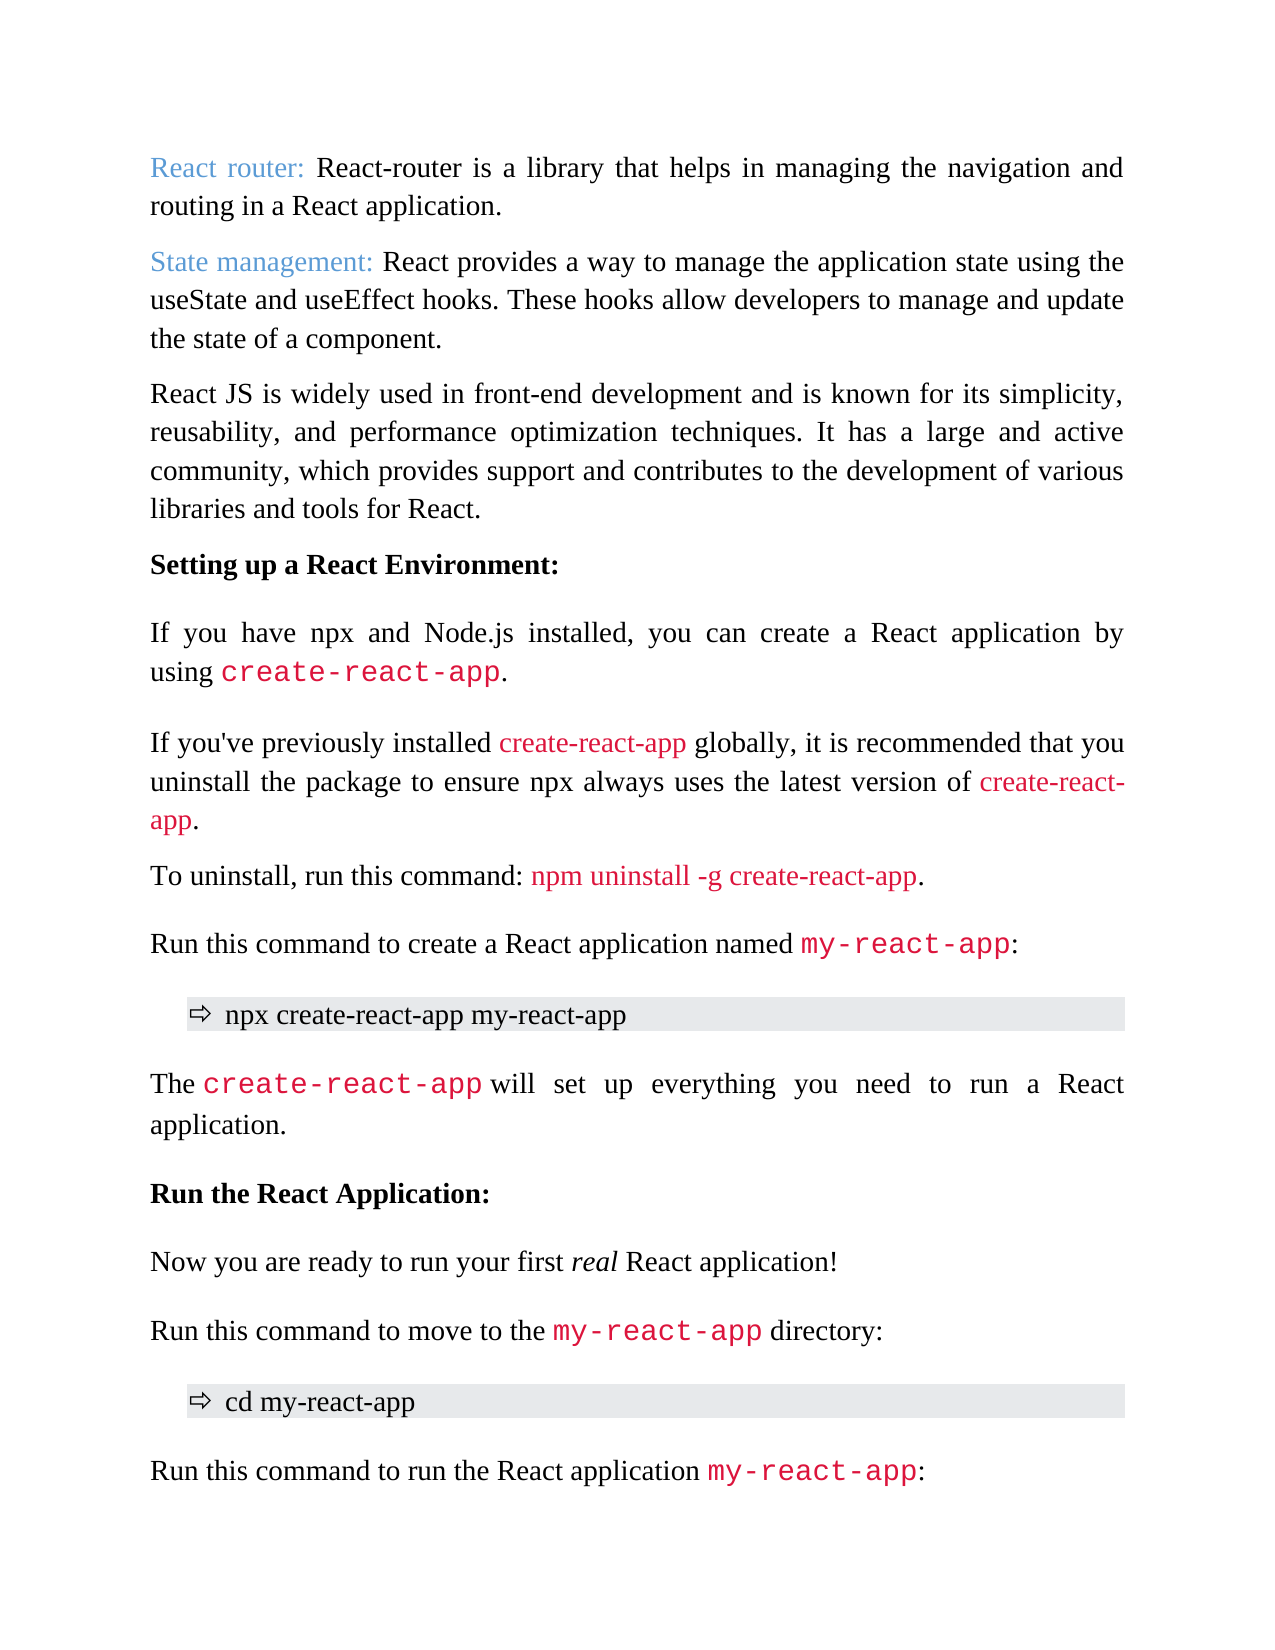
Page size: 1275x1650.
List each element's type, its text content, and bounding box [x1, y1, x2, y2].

subtitle Setting up a React Environment: [150, 547, 1125, 580]
list npx create-react-app my-react-app [187, 997, 1125, 1031]
text To uninstall, run this command: npm uninstall -g create-react-app. [150, 858, 1125, 891]
text React JS is widely used in front-end development and is known for its simplicity, reusability, and performance optimization techniques. It has a large and active community, which provides support and contributes to the development of various libraries and tools for React. [150, 376, 1125, 525]
list cd my-react-app [187, 1384, 1125, 1418]
text Now you are ready to run your first real React application! [150, 1244, 1125, 1278]
text Run this command to move to the my-react-app directory: [150, 1313, 1125, 1349]
text If you've previously installed create-react-app globally, it is recommended that you uninstall the package to ensure npx always uses the latest version of create-react-app. [150, 725, 1125, 836]
subtitle Run the React Application: [150, 1176, 1125, 1209]
text Run this command to run the React application my-react-app: [150, 1453, 1125, 1489]
text If you have npx and Node.js installed, you can create a React application by using create-react-app. [150, 615, 1125, 690]
text The create-react-app will set up everything you need to run a React application. [150, 1066, 1125, 1141]
text Run this command to create a React application named my-react-app: [150, 926, 1125, 962]
text State management: React provides a way to manage the application state using the useState and useEffect hooks. These hooks allow developers to manage and update the state of a component. [150, 244, 1125, 354]
text React router: React-router is a library that helps in managing the navigation and routing in a React application. [150, 150, 1125, 222]
